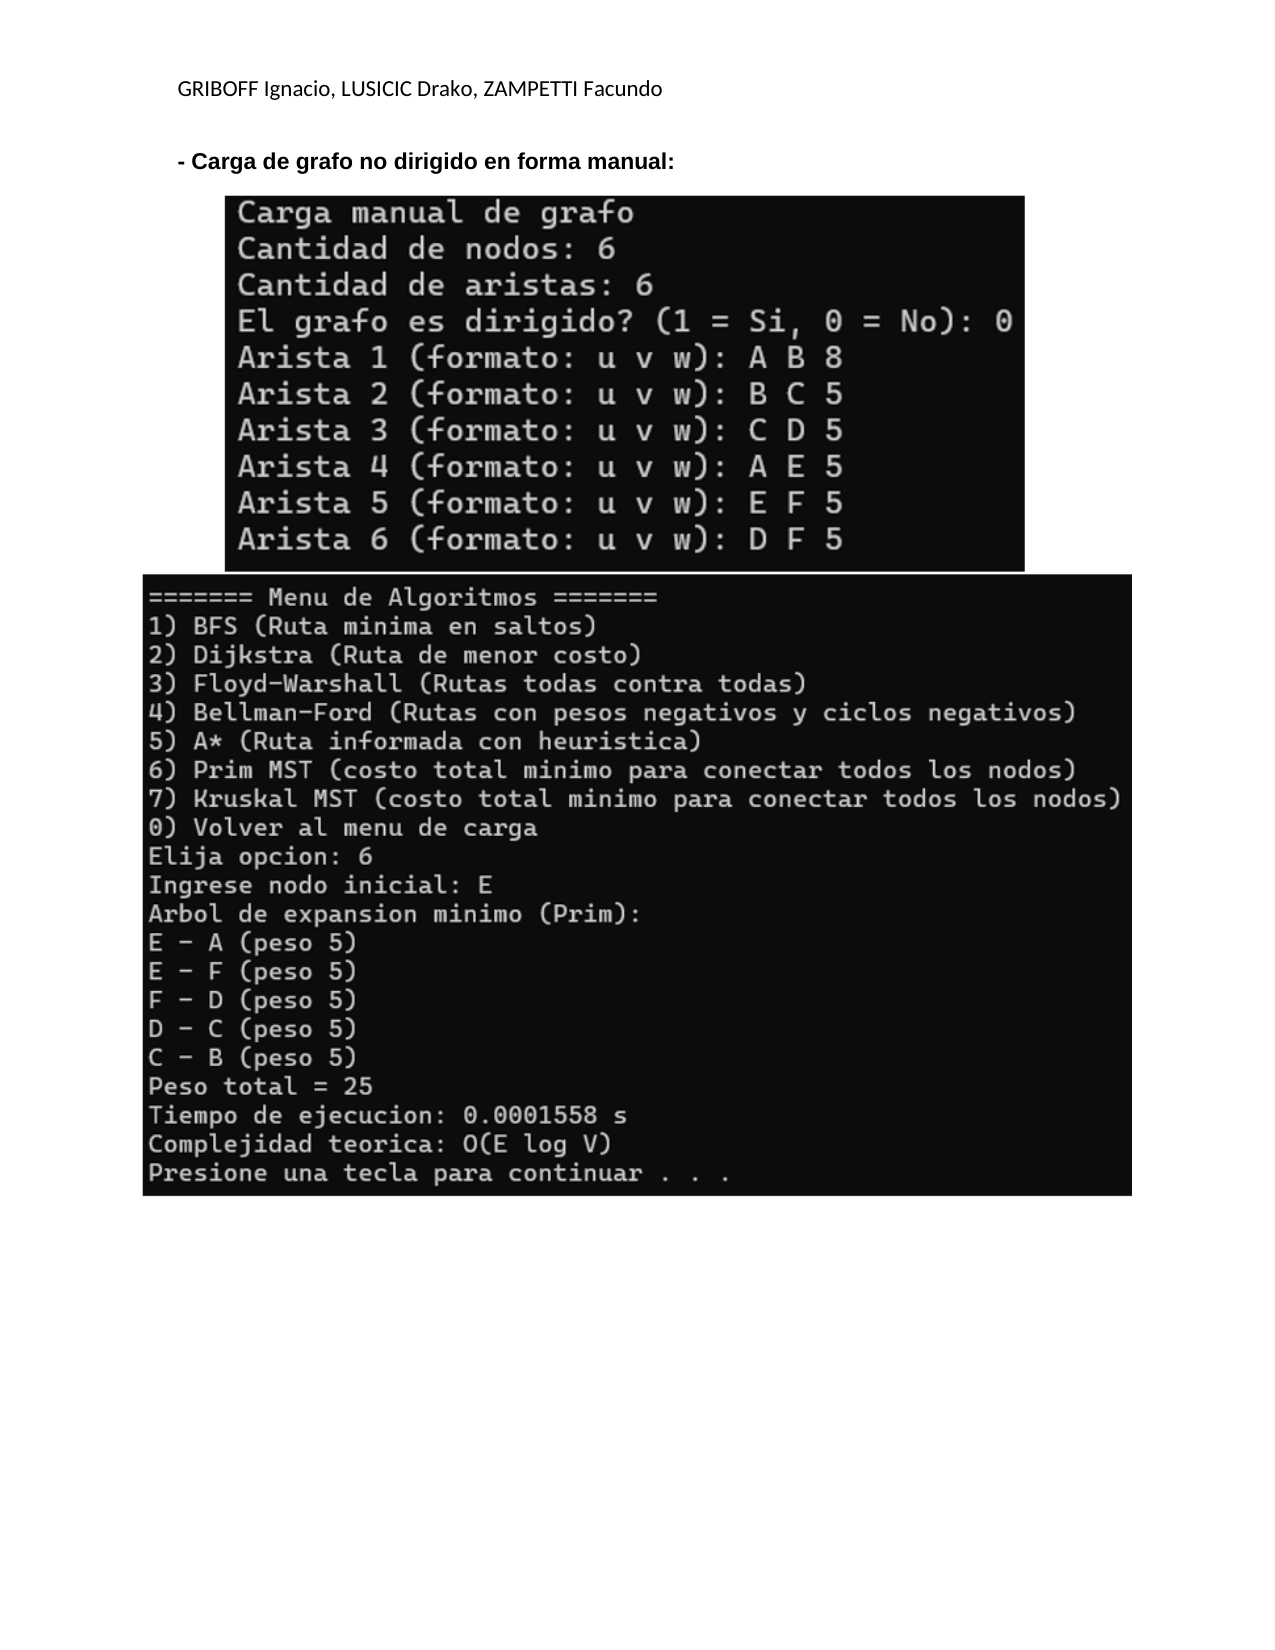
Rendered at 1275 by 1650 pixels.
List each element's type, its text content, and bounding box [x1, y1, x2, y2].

picture [141, 192, 1130, 1202]
text - Carga de grafo no dirigido en forma manual: [177, 148, 1098, 174]
